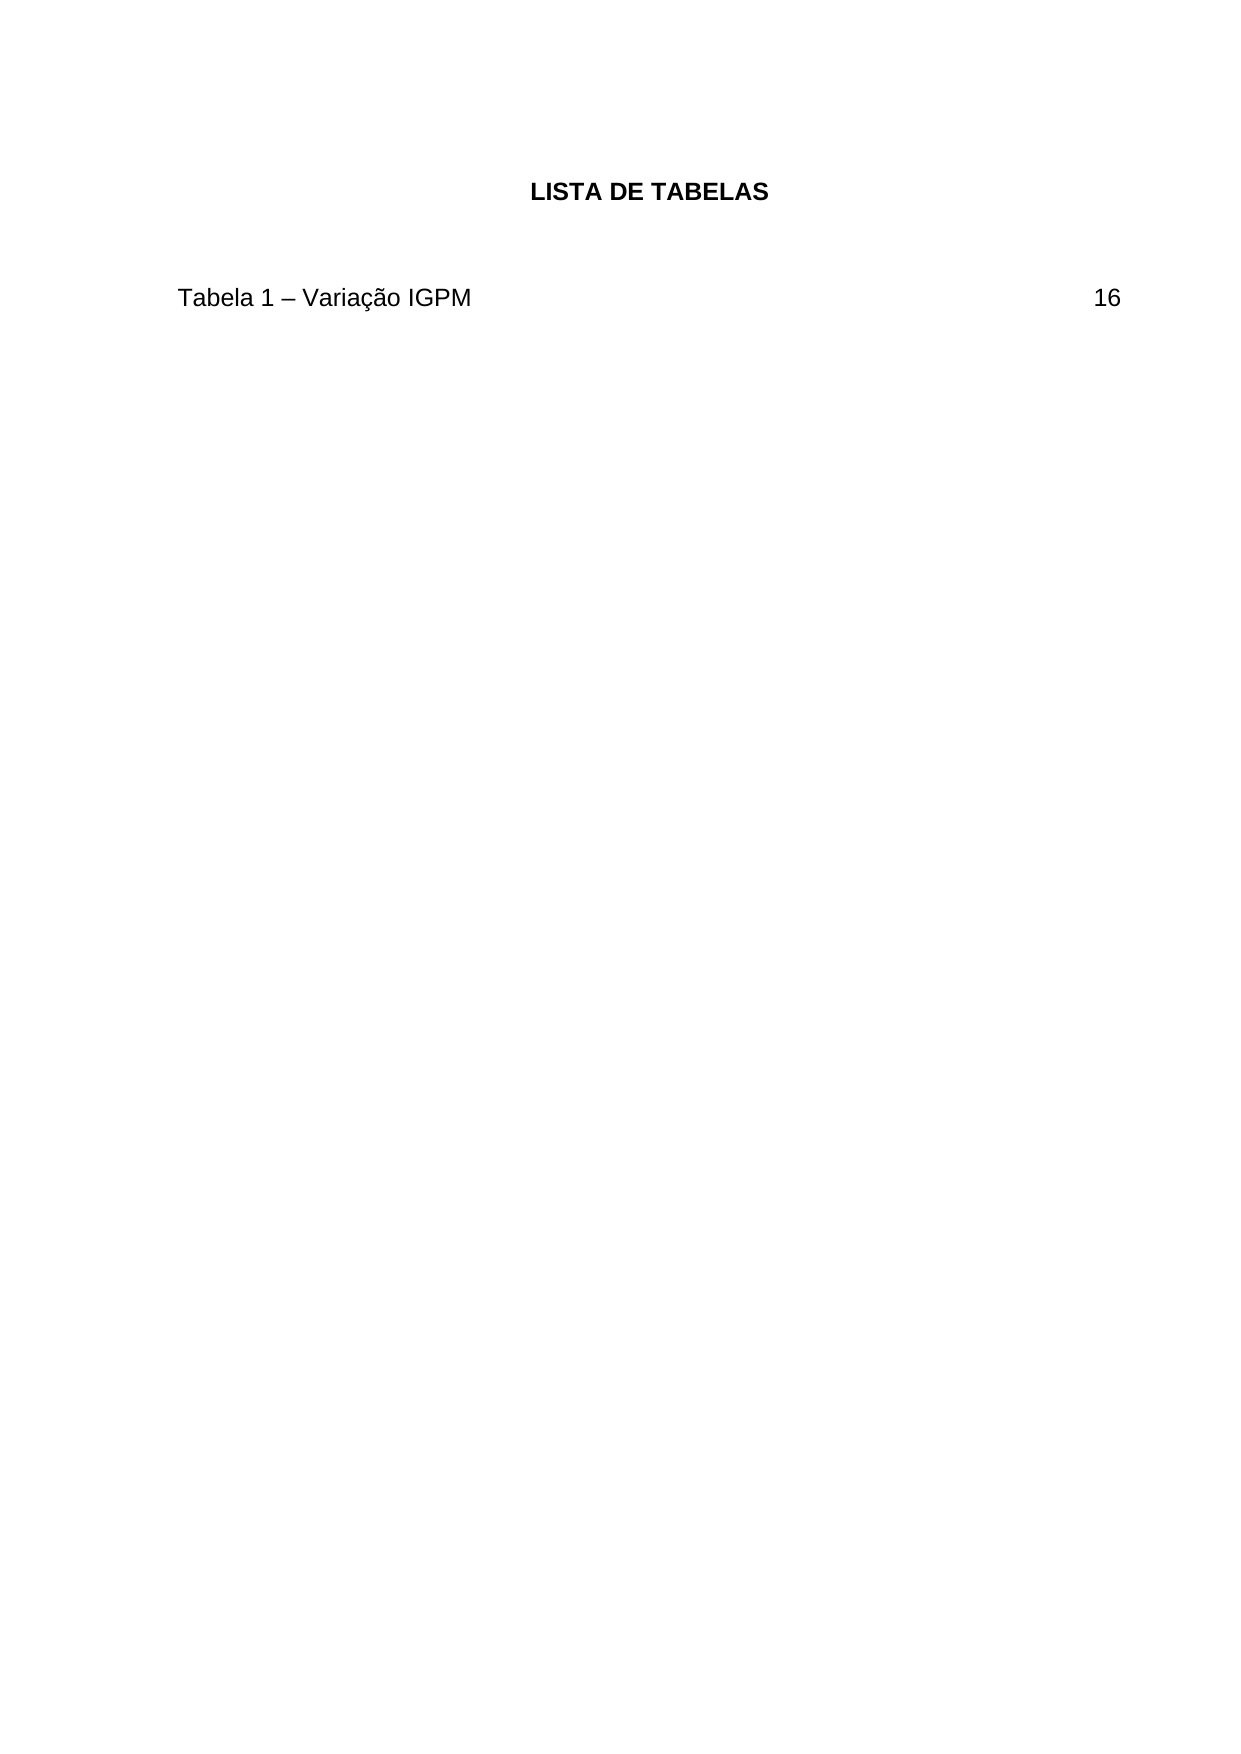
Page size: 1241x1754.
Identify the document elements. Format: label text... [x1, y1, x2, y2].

text LISTA DE TABELAS [177, 177, 1122, 206]
